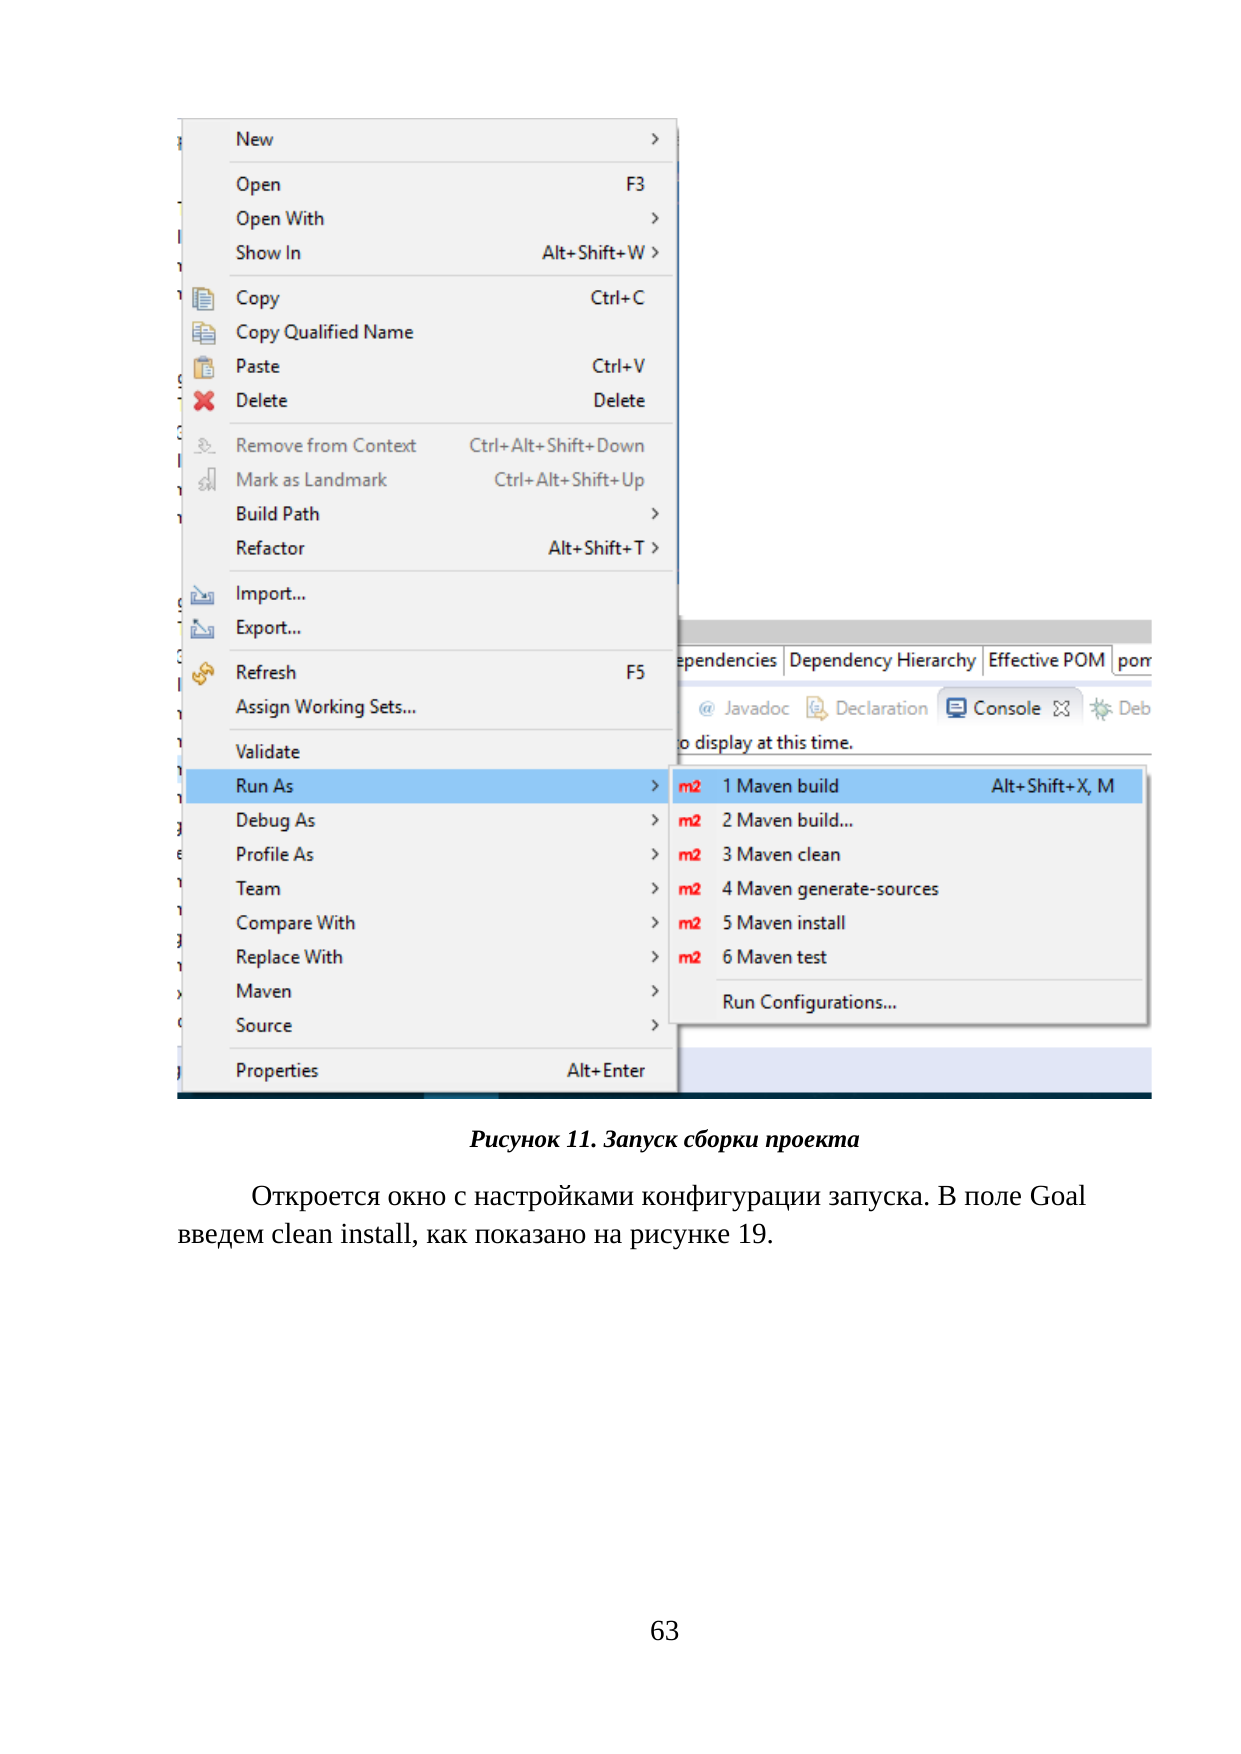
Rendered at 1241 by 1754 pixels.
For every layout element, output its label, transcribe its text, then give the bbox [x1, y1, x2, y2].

text Откроется окно с настройками конфигурации запуска. В поле Goal введем clean install, как показано на рисунке 19. [177, 1178, 1152, 1250]
picture [177, 118, 1152, 1099]
